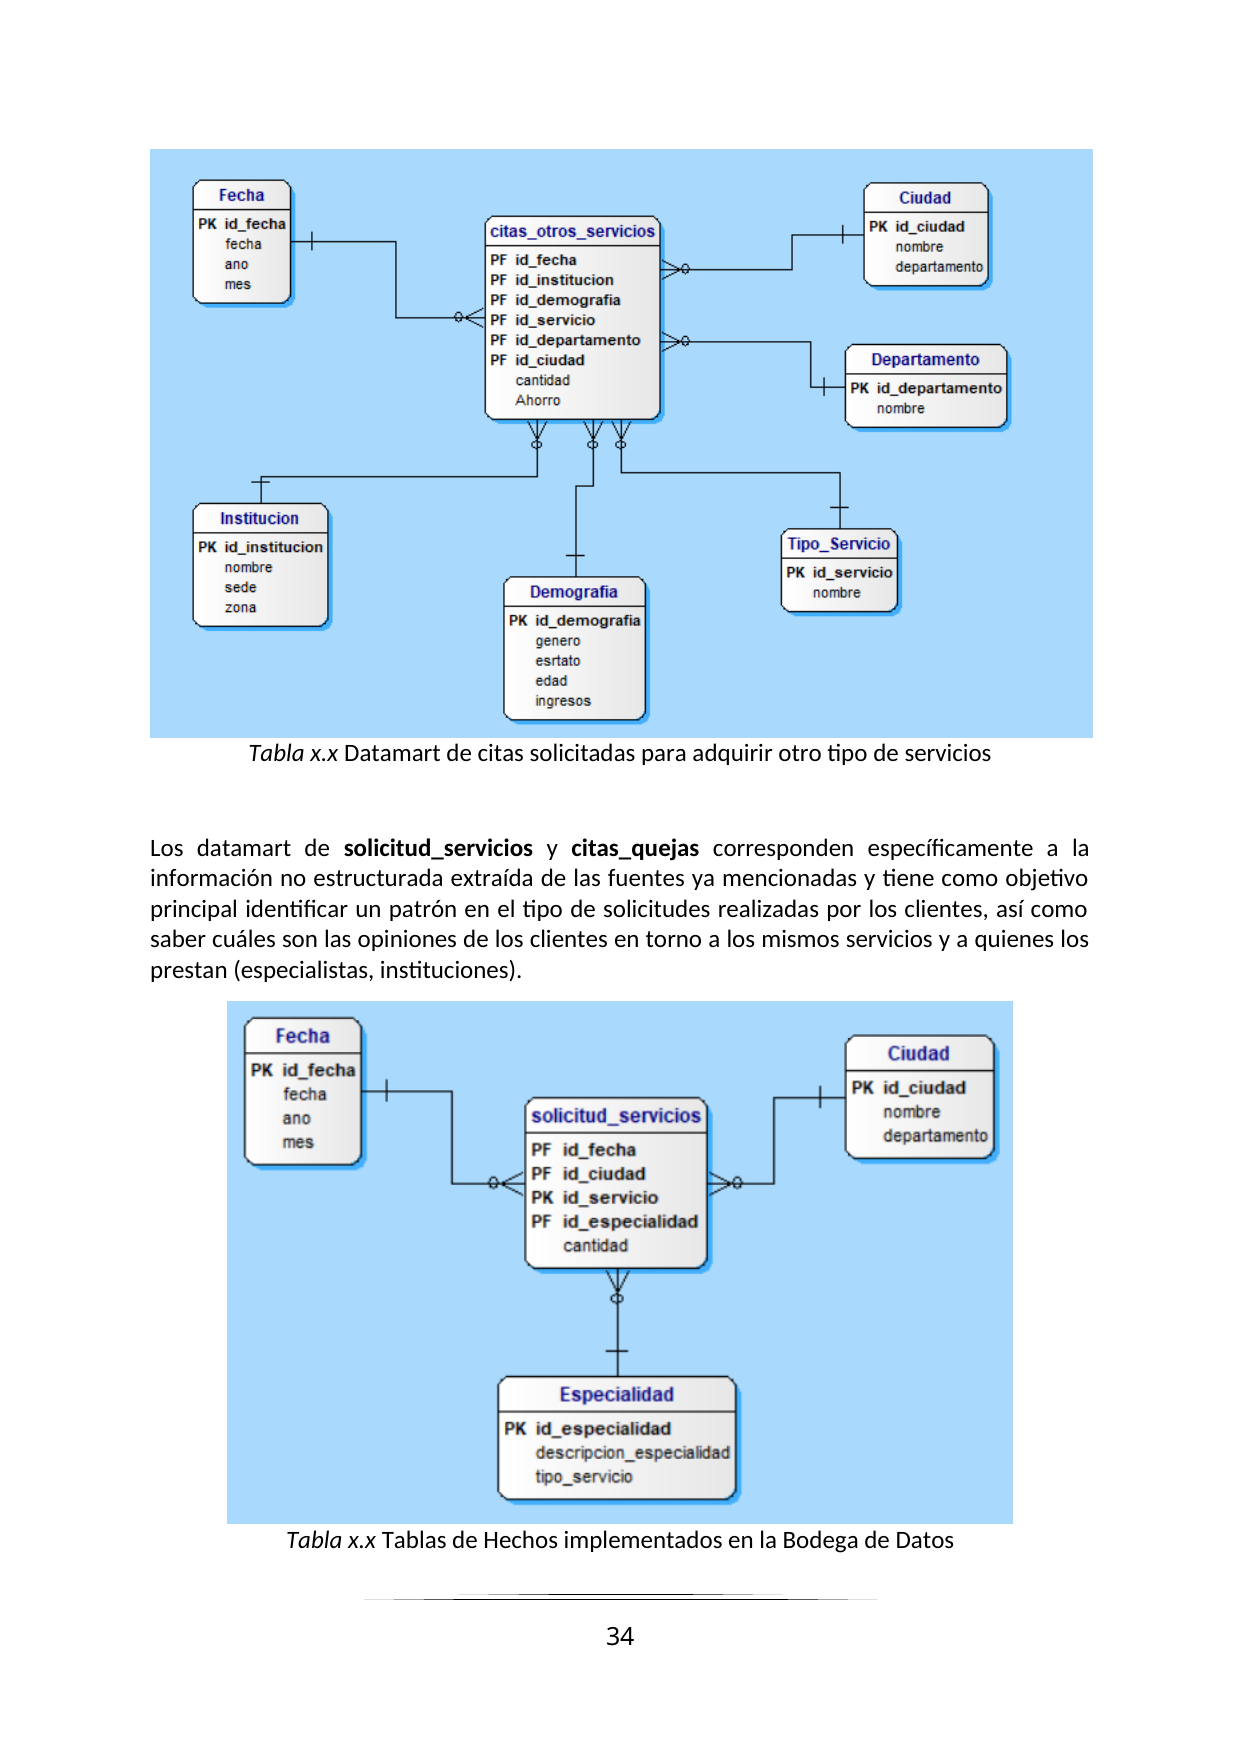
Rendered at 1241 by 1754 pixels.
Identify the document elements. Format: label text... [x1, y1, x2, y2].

picture [150, 149, 1093, 738]
text Tabla x.x Datamart de citas solicitadas para adquirir otro tipo de servicios [150, 738, 1090, 768]
picture [227, 1001, 1014, 1524]
text Los datamart de solicitud_servicios y citas_quejas corresponden específicamente a la información no estructurada extraída de las fuentes ya mencionadas y tiene como objetivo principal identificar un patrón en el tipo de solicitudes realizadas por los clientes, así como saber cuáles son las opiniones de los clientes en torno a los mismos servicios y a quienes los prestan (especialistas, instituciones). [150, 832, 1090, 984]
text Tabla x.x Tablas de Hechos implementados en la Bodega de Datos [150, 1524, 1090, 1554]
